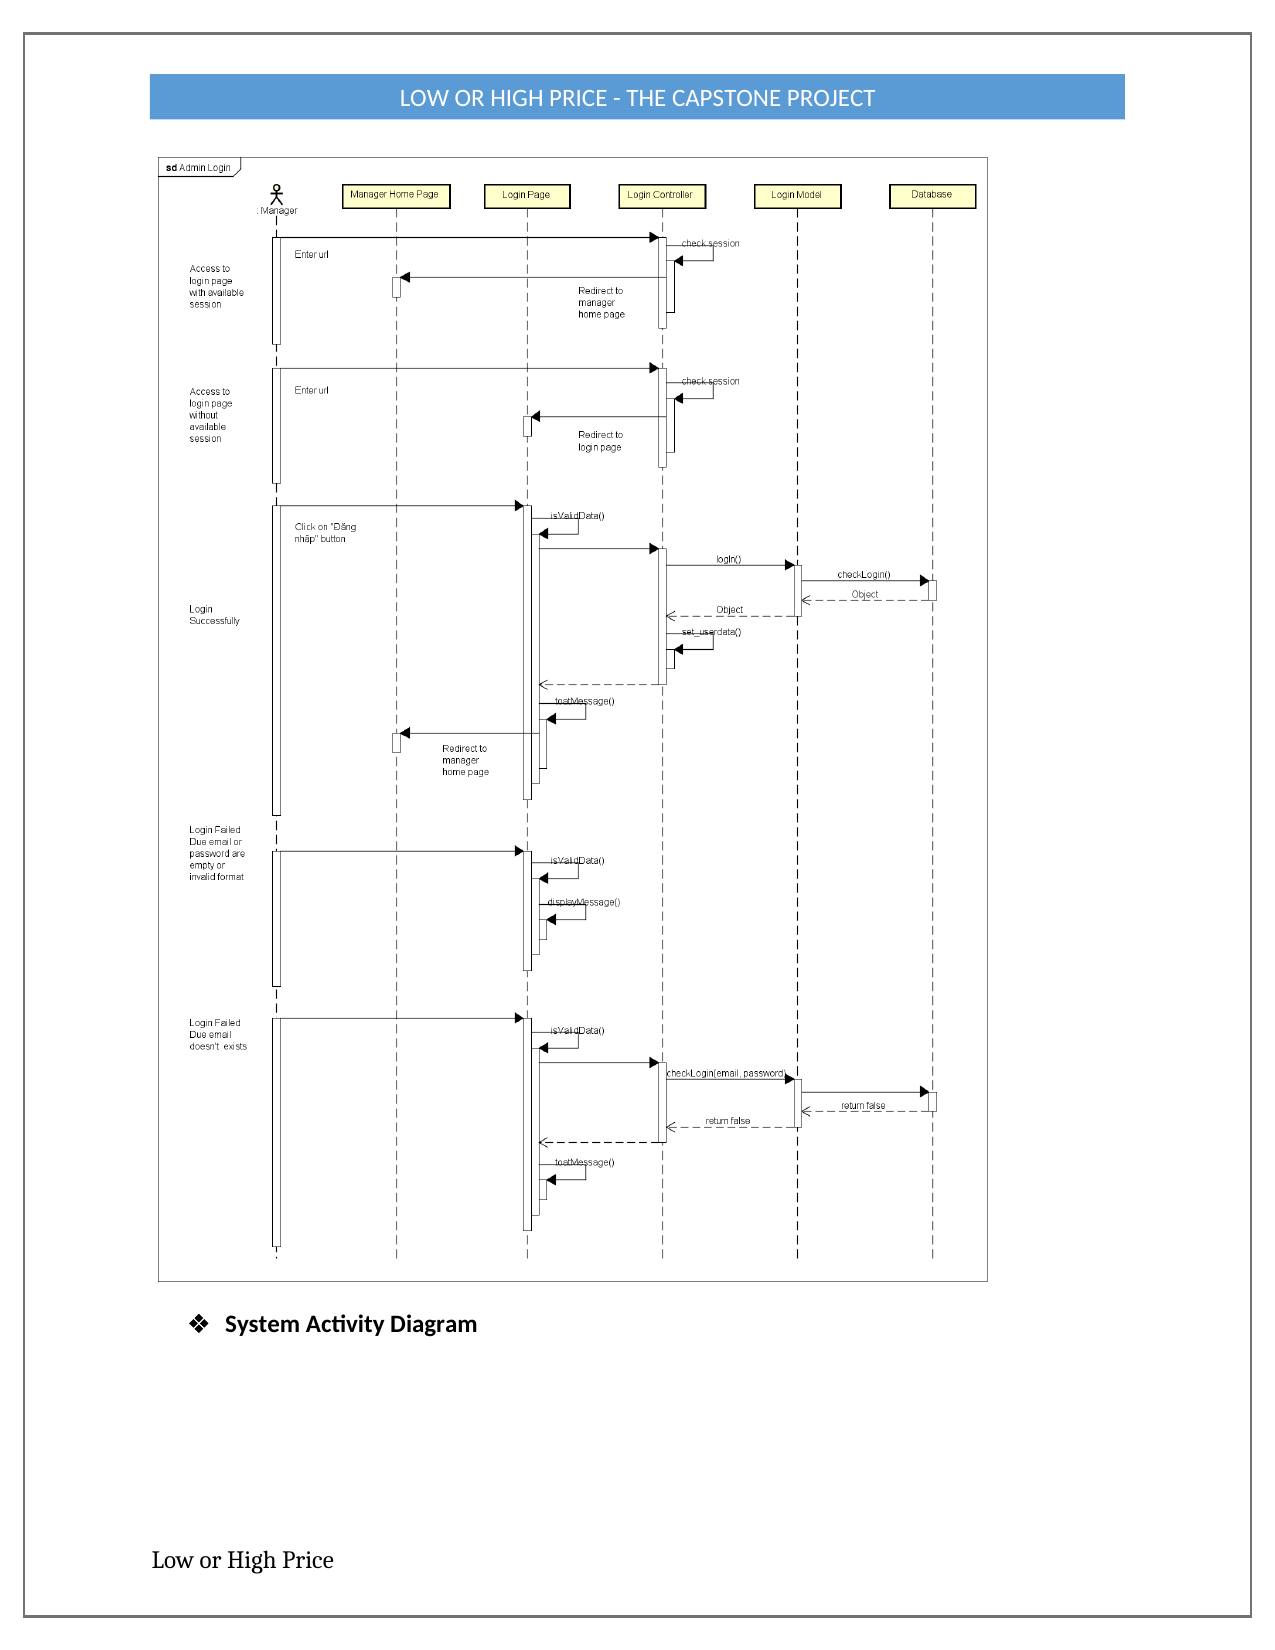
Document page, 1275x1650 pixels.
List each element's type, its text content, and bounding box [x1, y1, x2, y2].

list System Activity Diagram [187, 1308, 1125, 1339]
picture [150, 150, 995, 1289]
